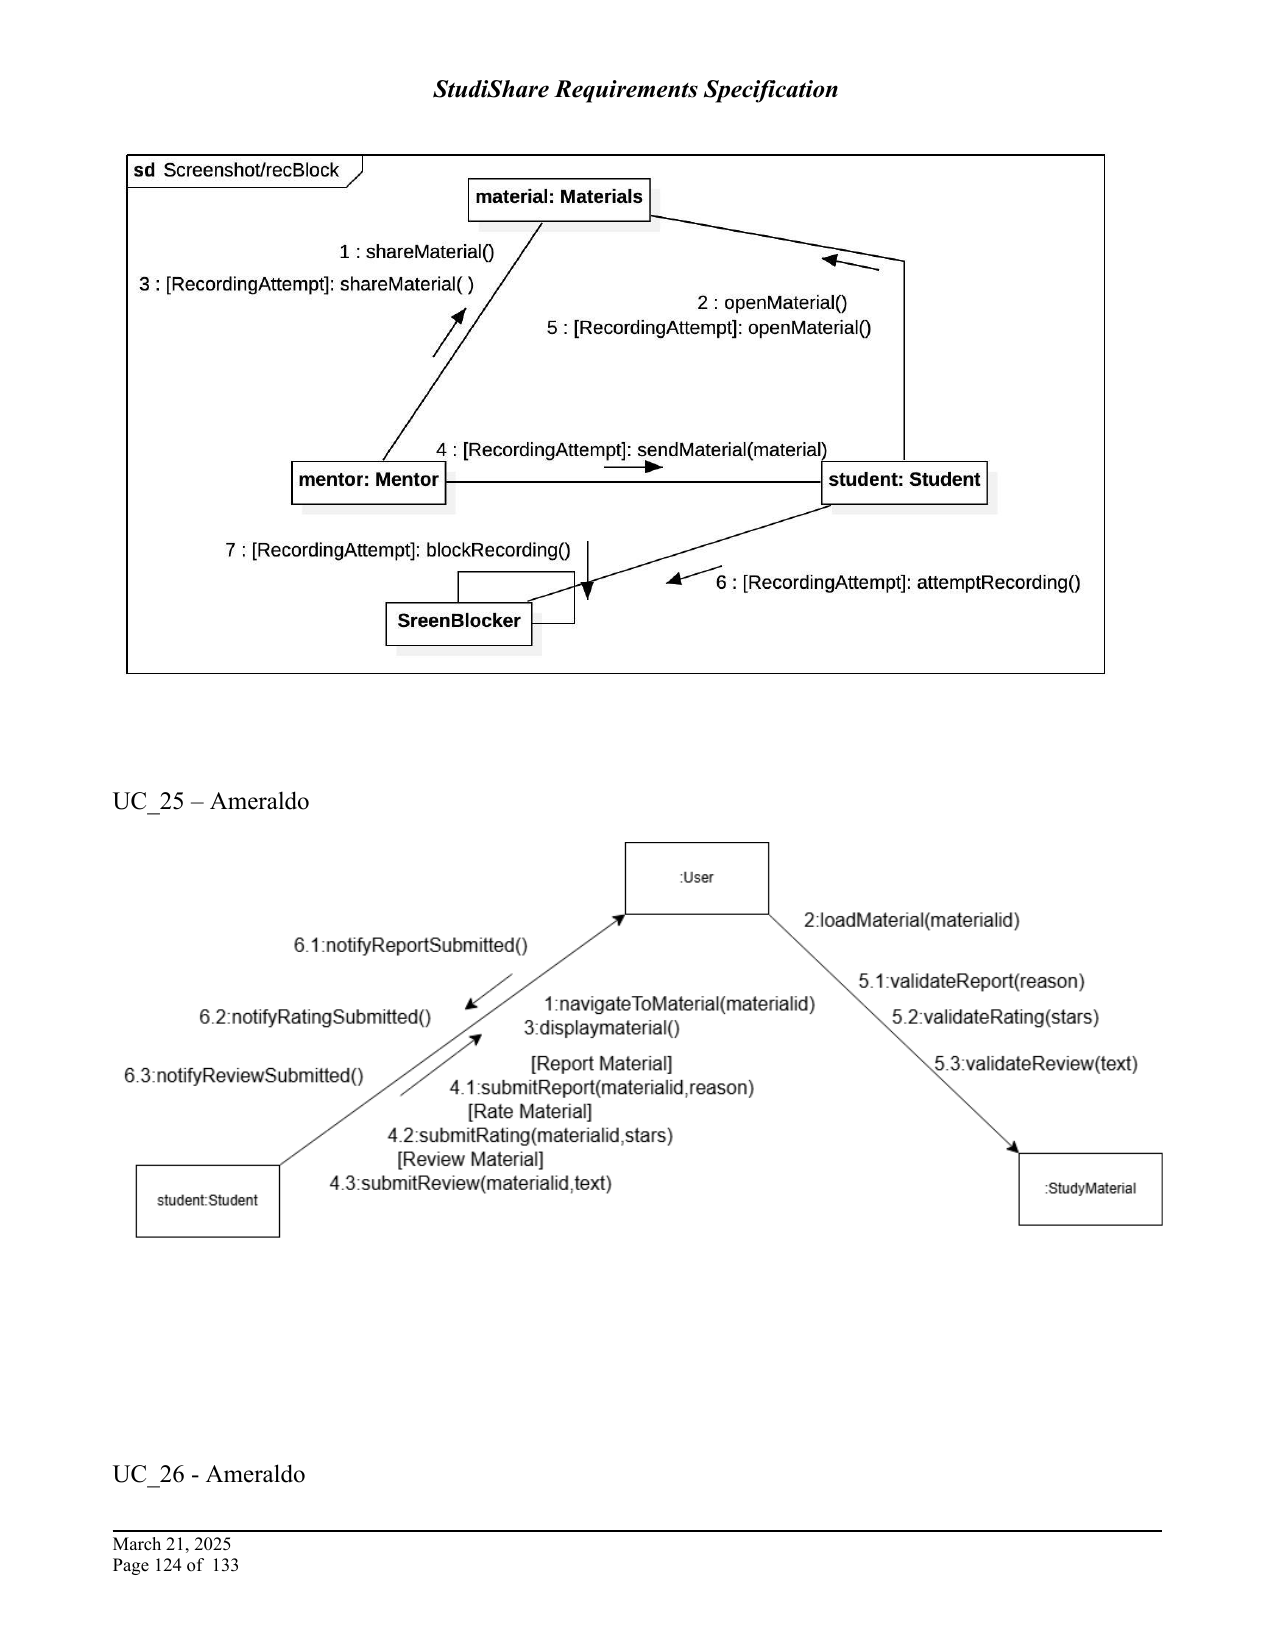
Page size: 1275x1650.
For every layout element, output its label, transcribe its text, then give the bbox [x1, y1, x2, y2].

picture [112, 140, 1163, 732]
picture [112, 842, 1163, 1239]
text UC_25 – Ameraldo [112, 787, 1162, 815]
text UC_26 - Ameraldo [112, 1460, 1162, 1488]
